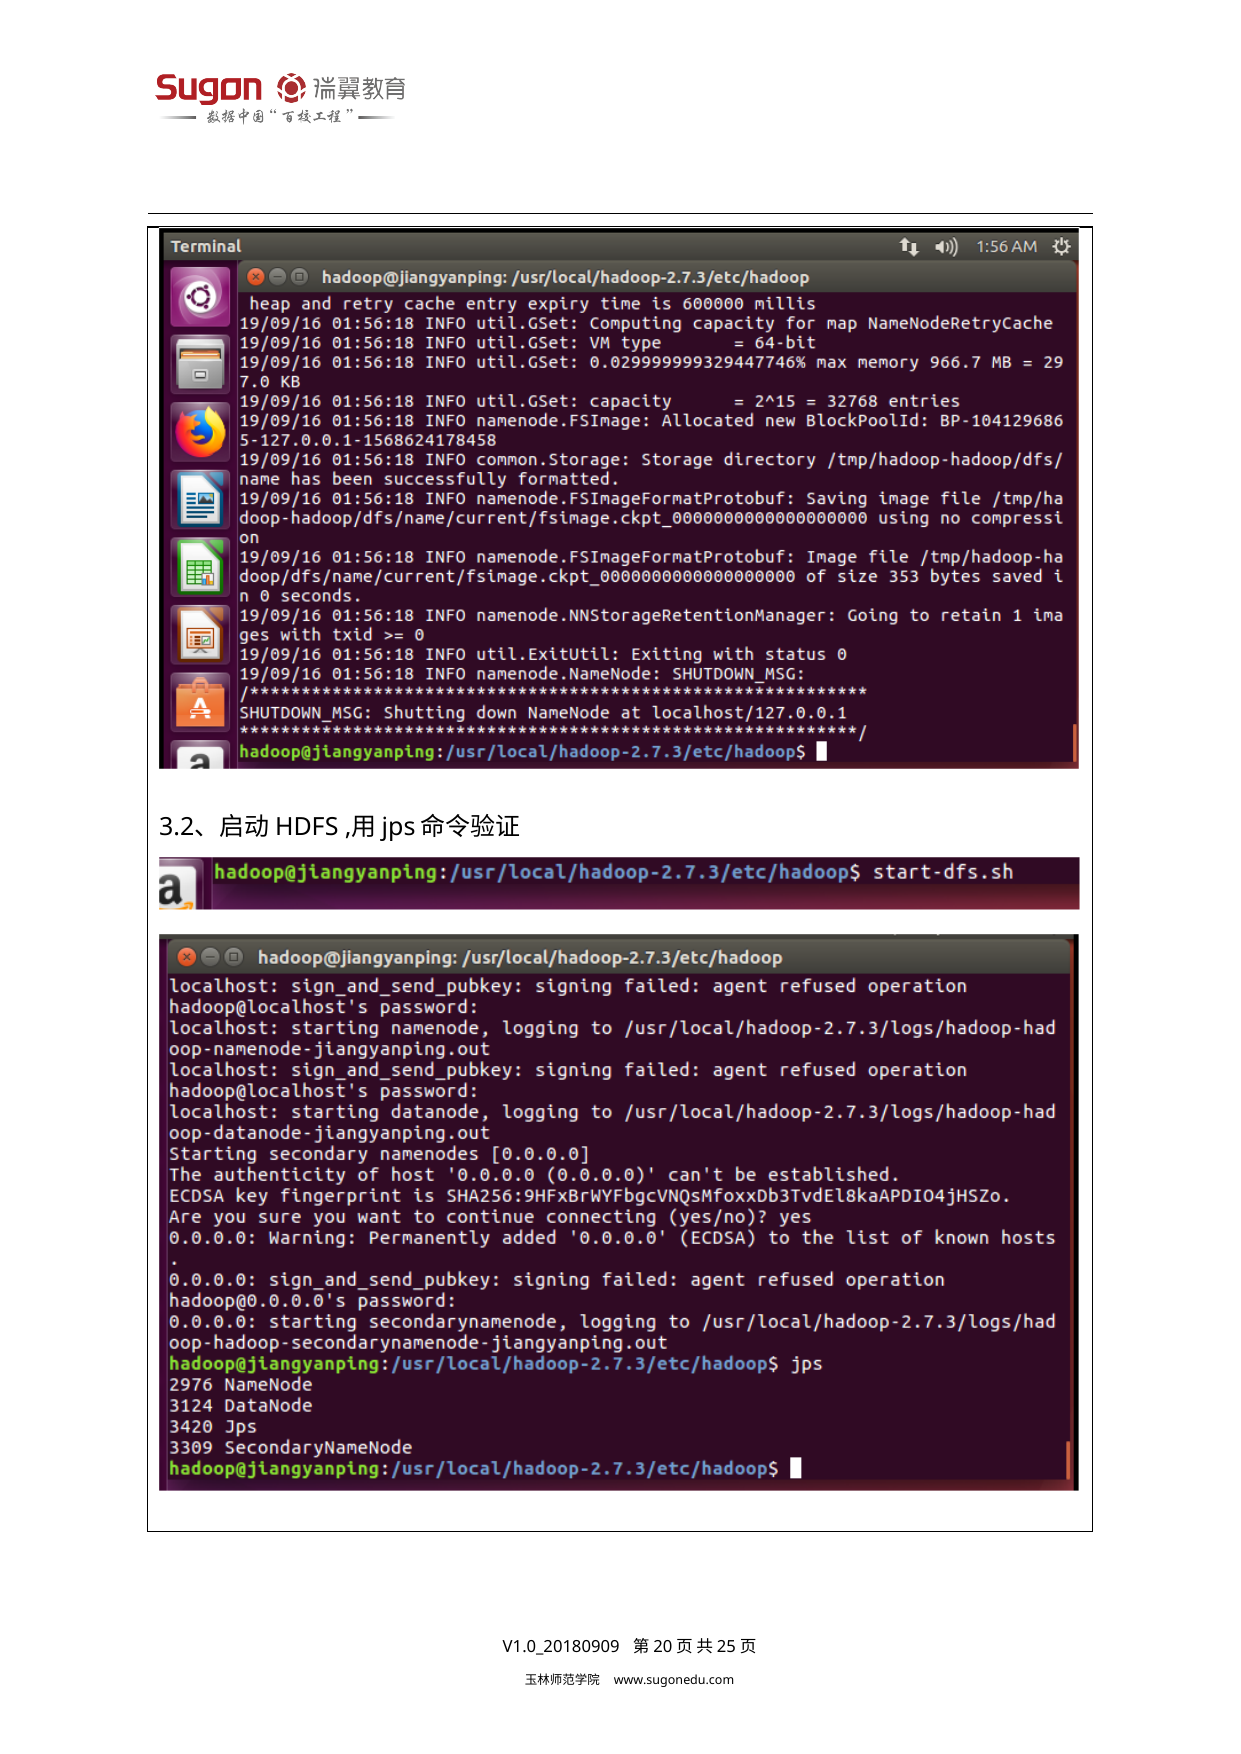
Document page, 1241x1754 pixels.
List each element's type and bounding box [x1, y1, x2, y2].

table_cell [148, 228, 1092, 1531]
picture [155, 73, 405, 105]
picture [158, 933, 1080, 1492]
picture [158, 227, 1080, 770]
picture [158, 108, 396, 125]
picture [158, 857, 1080, 911]
